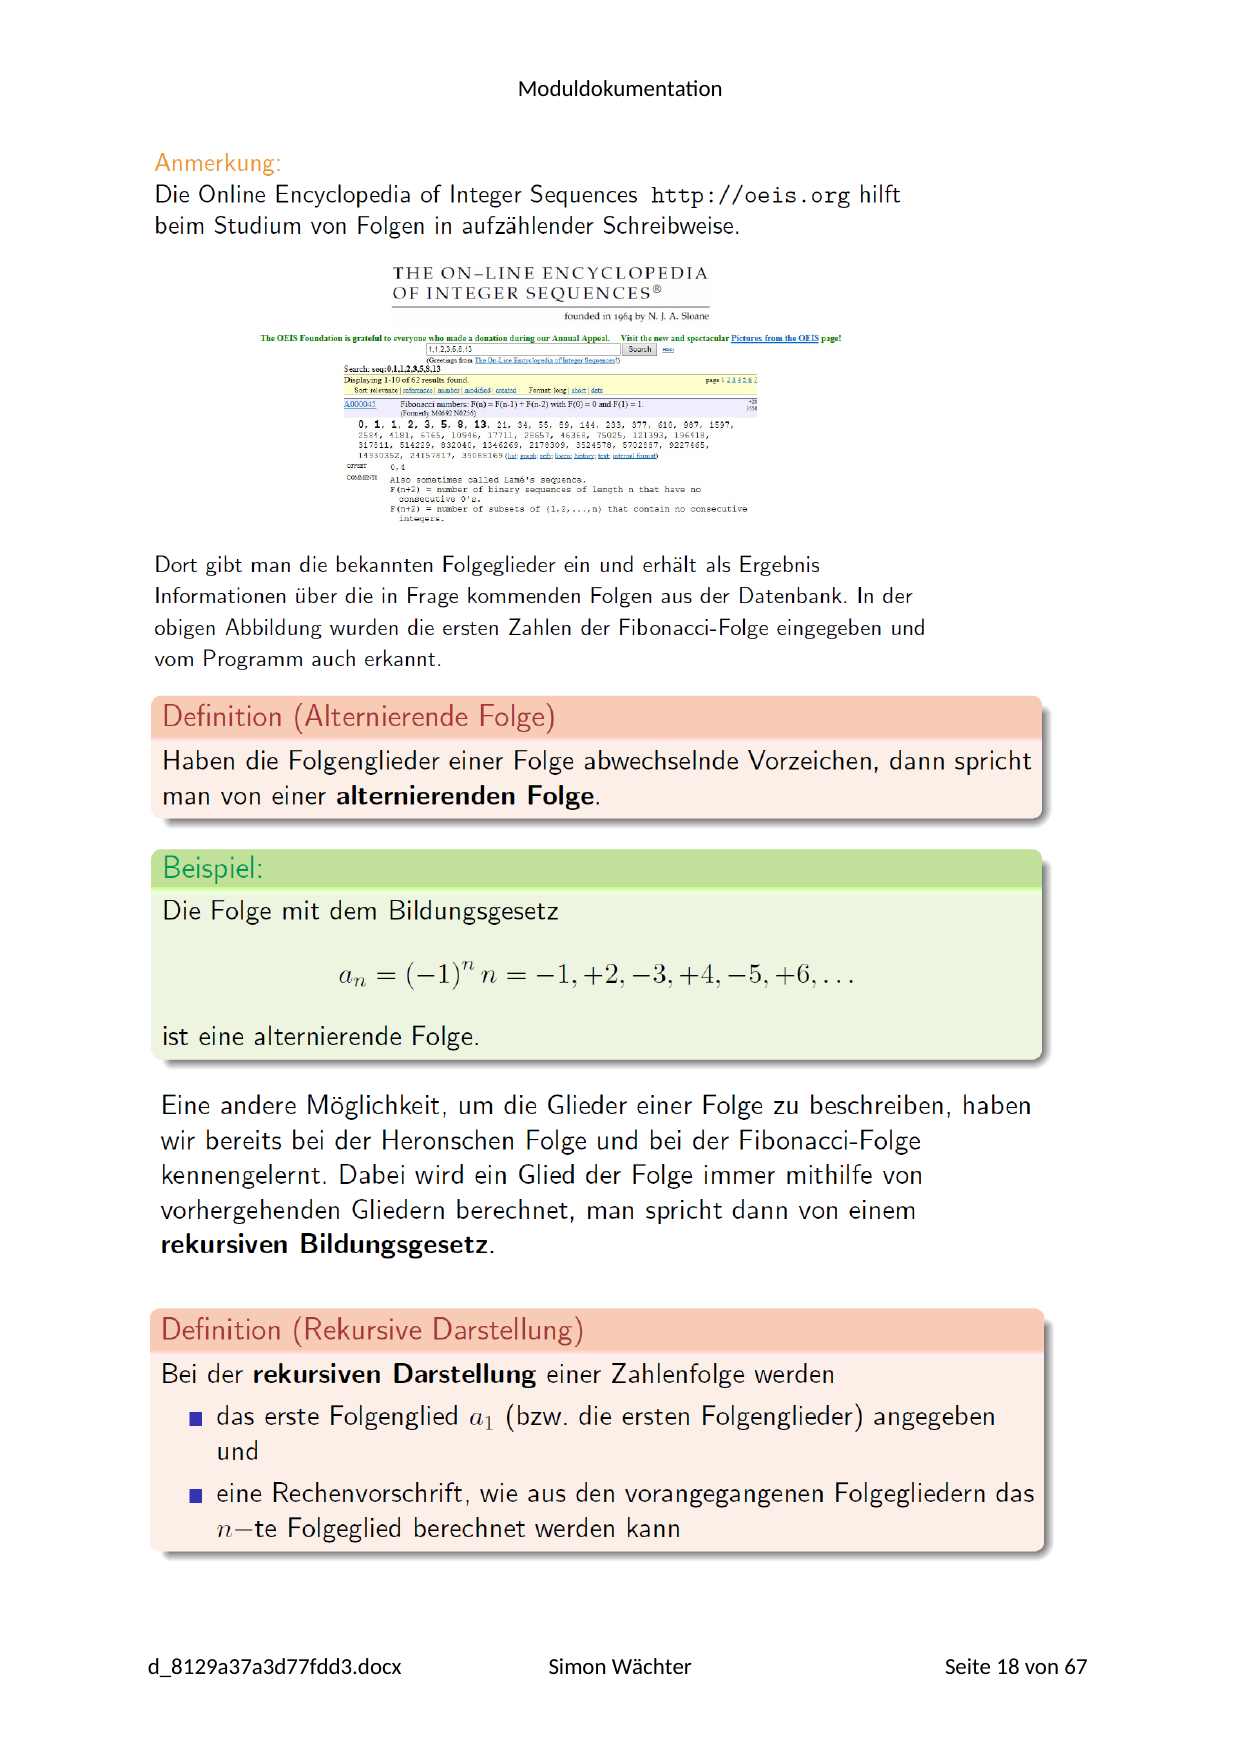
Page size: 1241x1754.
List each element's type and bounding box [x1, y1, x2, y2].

picture [147, 690, 1056, 1073]
picture [147, 1091, 1056, 1562]
picture [147, 147, 937, 672]
